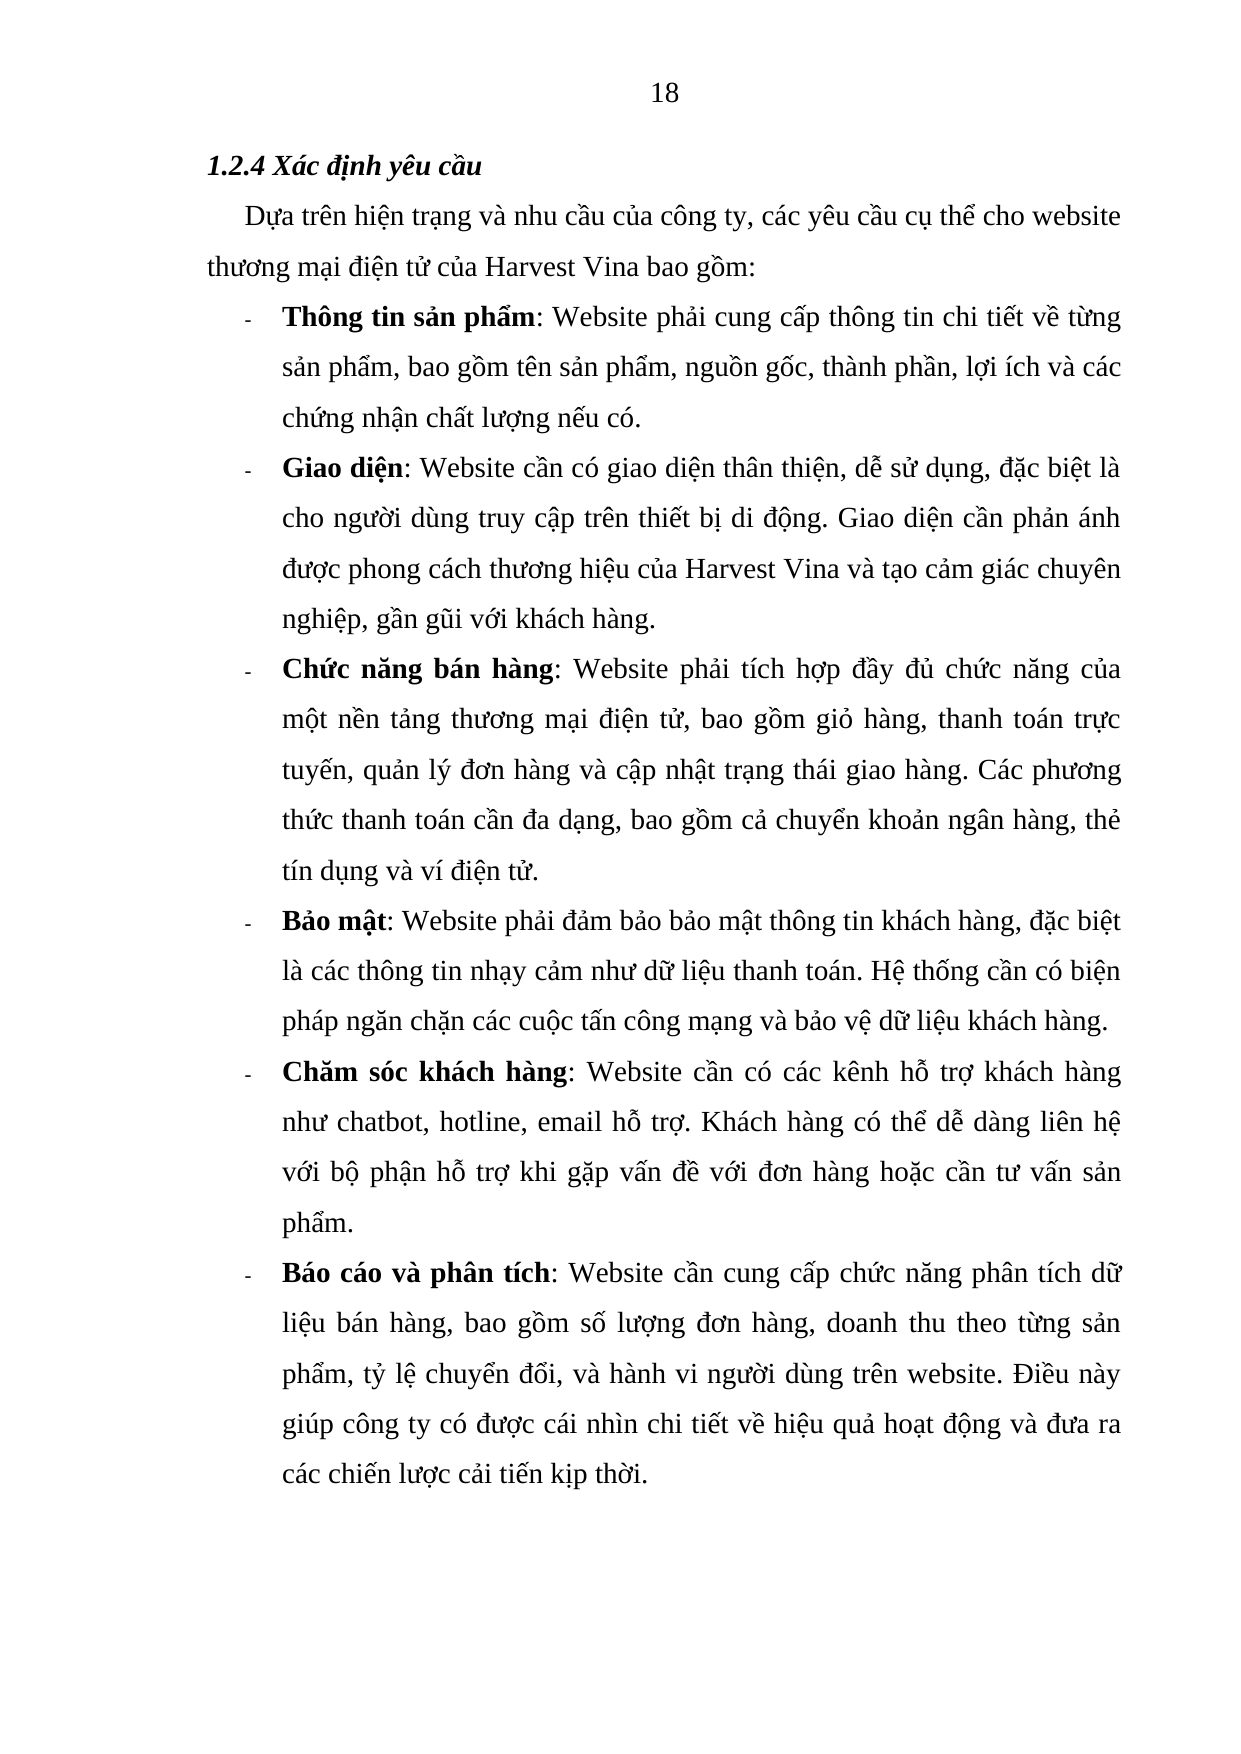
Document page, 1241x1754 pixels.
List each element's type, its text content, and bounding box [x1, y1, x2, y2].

text 1.2.4 Xác định yêu cầu [207, 148, 1122, 182]
list Báo cáo và phân tích: Website cần cung cấp chức năng phân tích dữ liệu bán hàng, bao gồm số lượng đơn hàng, doanh thu theo từng sản phẩm, tỷ lệ chuyển đổi, và hành vi người dùng trên website. Điều này giúp công ty có được cái nhìn chi tiết về hiệu quả hoạt động và đưa ra các chiến lược cải tiến kịp thời. [244, 1255, 1122, 1490]
list Chăm sóc khách hàng: Website cần có các kênh hỗ trợ khách hàng như chatbot, hotline, email hỗ trợ. Khách hàng có thể dễ dàng liên hệ với bộ phận hỗ trợ khi gặp vấn đề với đơn hàng hoặc cần tư vấn sản phẩm. [244, 1054, 1122, 1238]
list Bảo mật: Website phải đảm bảo bảo mật thông tin khách hàng, đặc biệt là các thông tin nhạy cảm như dữ liệu thanh toán. Hệ thống cần có biện pháp ngăn chặn các cuộc tấn công mạng và bảo vệ dữ liệu khách hàng. [244, 903, 1122, 1037]
list Chức năng bán hàng: Website phải tích hợp đầy đủ chức năng của một nền tảng thương mại điện tử, bao gồm giỏ hàng, thanh toán trực tuyến, quản lý đơn hàng và cập nhật trạng thái giao hàng. Các phương thức thanh toán cần đa dạng, bao gồm cả chuyển khoản ngân hàng, thẻ tín dụng và ví điện tử. [244, 651, 1122, 886]
list Giao diện: Website cần có giao diện thân thiện, dễ sử dụng, đặc biệt là cho người dùng truy cập trên thiết bị di động. Giao diện cần phản ánh được phong cách thương hiệu của Harvest Vina và tạo cảm giác chuyên nghiệp, gần gũi với khách hàng. [244, 450, 1122, 634]
text Dựa trên hiện trạng và nhu cầu của công ty, các yêu cầu cụ thể cho website thương mại điện tử của Harvest Vina bao gồm: [207, 198, 1122, 282]
list Thông tin sản phẩm: Website phải cung cấp thông tin chi tiết về từng sản phẩm, bao gồm tên sản phẩm, nguồn gốc, thành phần, lợi ích và các chứng nhận chất lượng nếu có. [244, 299, 1122, 433]
